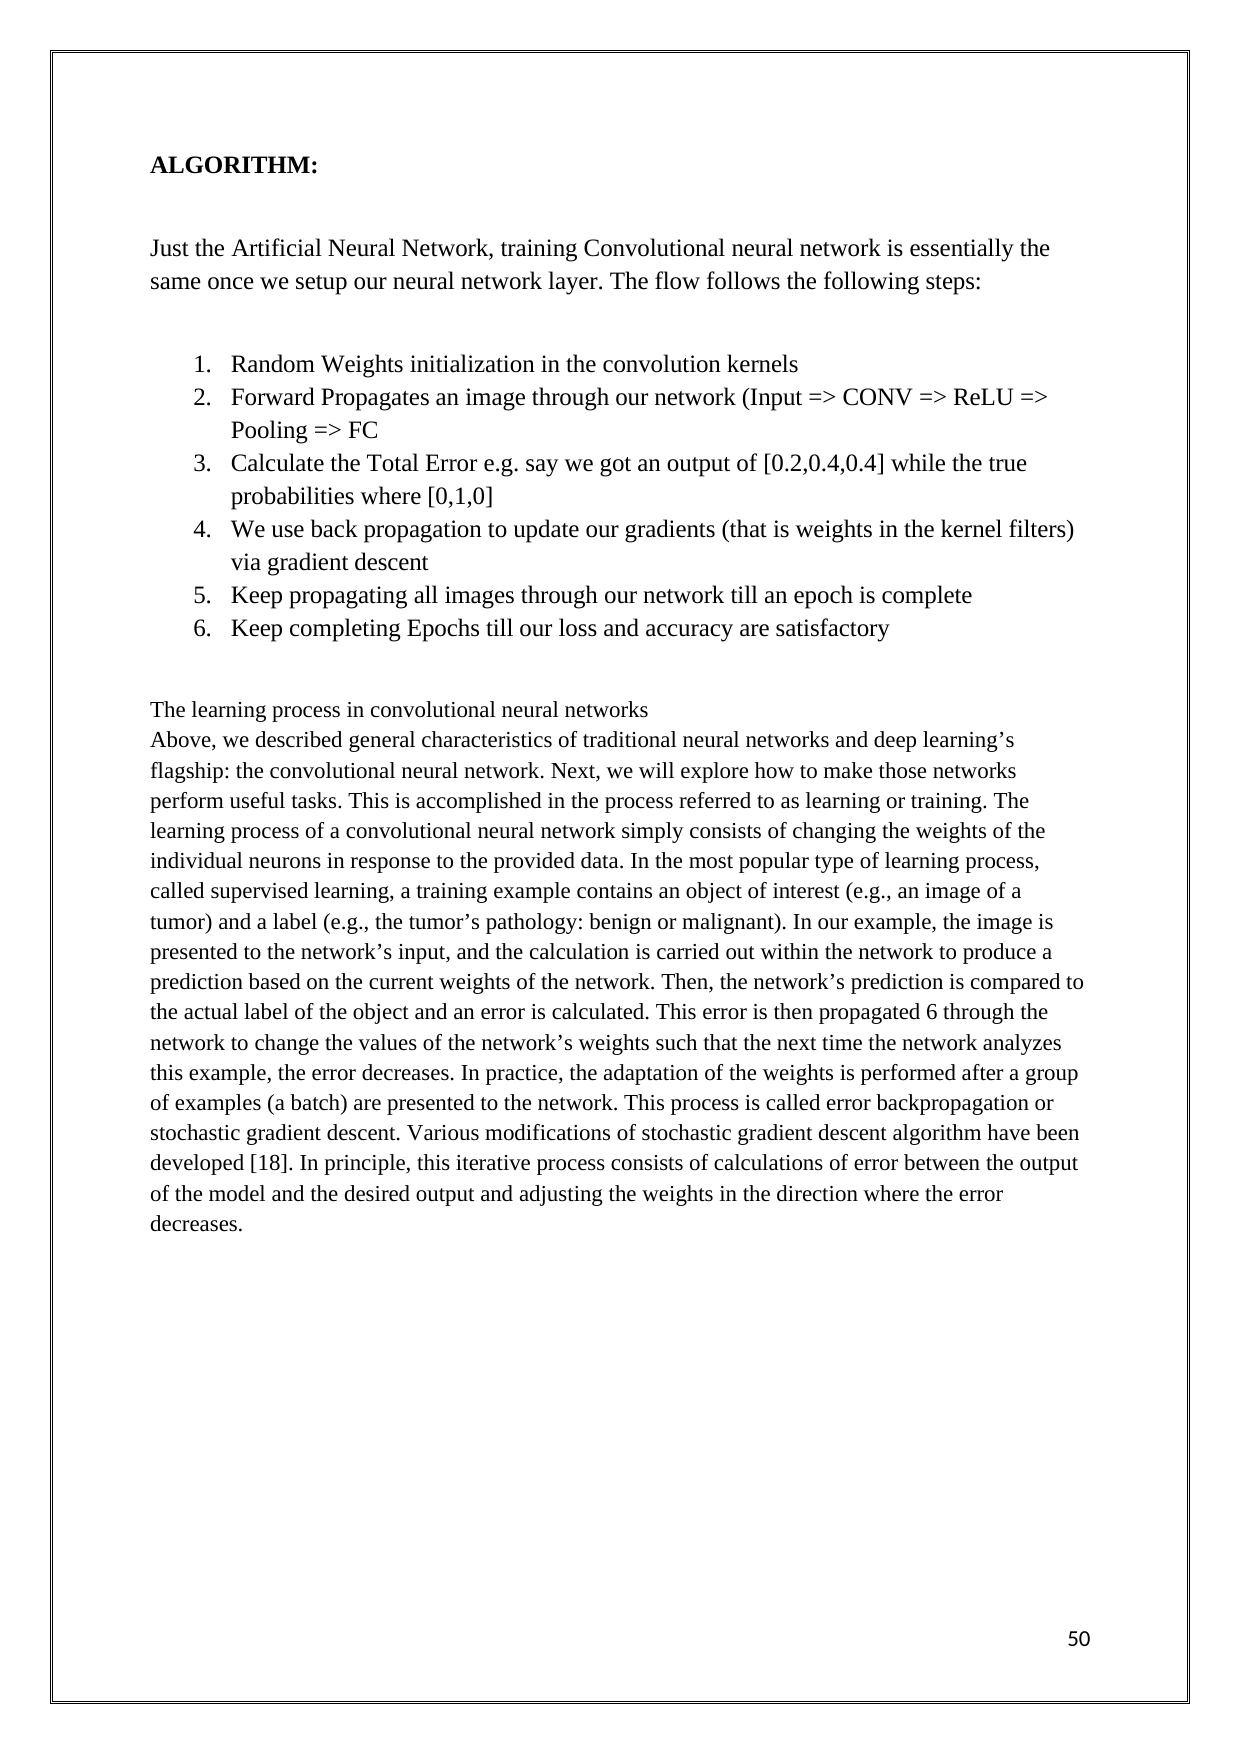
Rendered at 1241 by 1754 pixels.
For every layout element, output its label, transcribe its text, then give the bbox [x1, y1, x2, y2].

text ALGORITHM: [150, 150, 1090, 179]
text Above, we described general characteristics of traditional neural networks and deep learning’s flagship: the convolutional neural network. Next, we will explore how to make those networks perform useful tasks. This is accomplished in the process referred to as learning or training. The learning process of a convolutional neural network simply consists of changing the weights of the individual neurons in response to the provided data. In the most popular type of learning process, called supervised learning, a training example contains an object of interest (e.g., an image of a tumor) and a label (e.g., the tumor’s pathology: benign or malignant). In our example, the image is presented to the network’s input, and the calculation is carried out within the network to produce a prediction based on the current weights of the network. Then, the network’s prediction is compared to the actual label of the object and an error is calculated. This error is then propagated 6 through the network to change the values of the network’s weights such that the next time the network analyzes this example, the error decreases. In practice, the adaptation of the weights is performed after a group of examples (a batch) are presented to the network. This process is called error backpropagation or stochastic gradient descent. Various modifications of stochastic gradient descent algorithm have been developed [18]. In principle, this iterative process consists of calculations of error between the output of the model and the desired output and adjusting the weights in the direction where the error decreases. [150, 726, 1090, 1236]
list Calculate the Total Error e.g. say we got an output of [0.2,0.4,0.4] while the true probabilities where [0,1,0] [193, 448, 1090, 510]
list Keep completing Epochs till our loss and accuracy are satisfactory [193, 613, 1090, 642]
text Just the Artificial Neural Network, training Convolutional neural network is essentially the same once we setup our neural network layer. The flow follows the following steps: [150, 233, 1090, 295]
list Forward Propagates an image through our network (Input => CONV => ReLU => Pooling => FC [193, 382, 1090, 444]
list Keep propagating all images through our network till an epoch is complete [193, 580, 1090, 609]
list We use back propagation to update our gradients (that is weights in the kernel filters) via gradient descent [193, 514, 1090, 576]
text The learning process in convolutional neural networks [150, 696, 1090, 723]
list Random Weights initialization in the convolution kernels [193, 349, 1090, 378]
